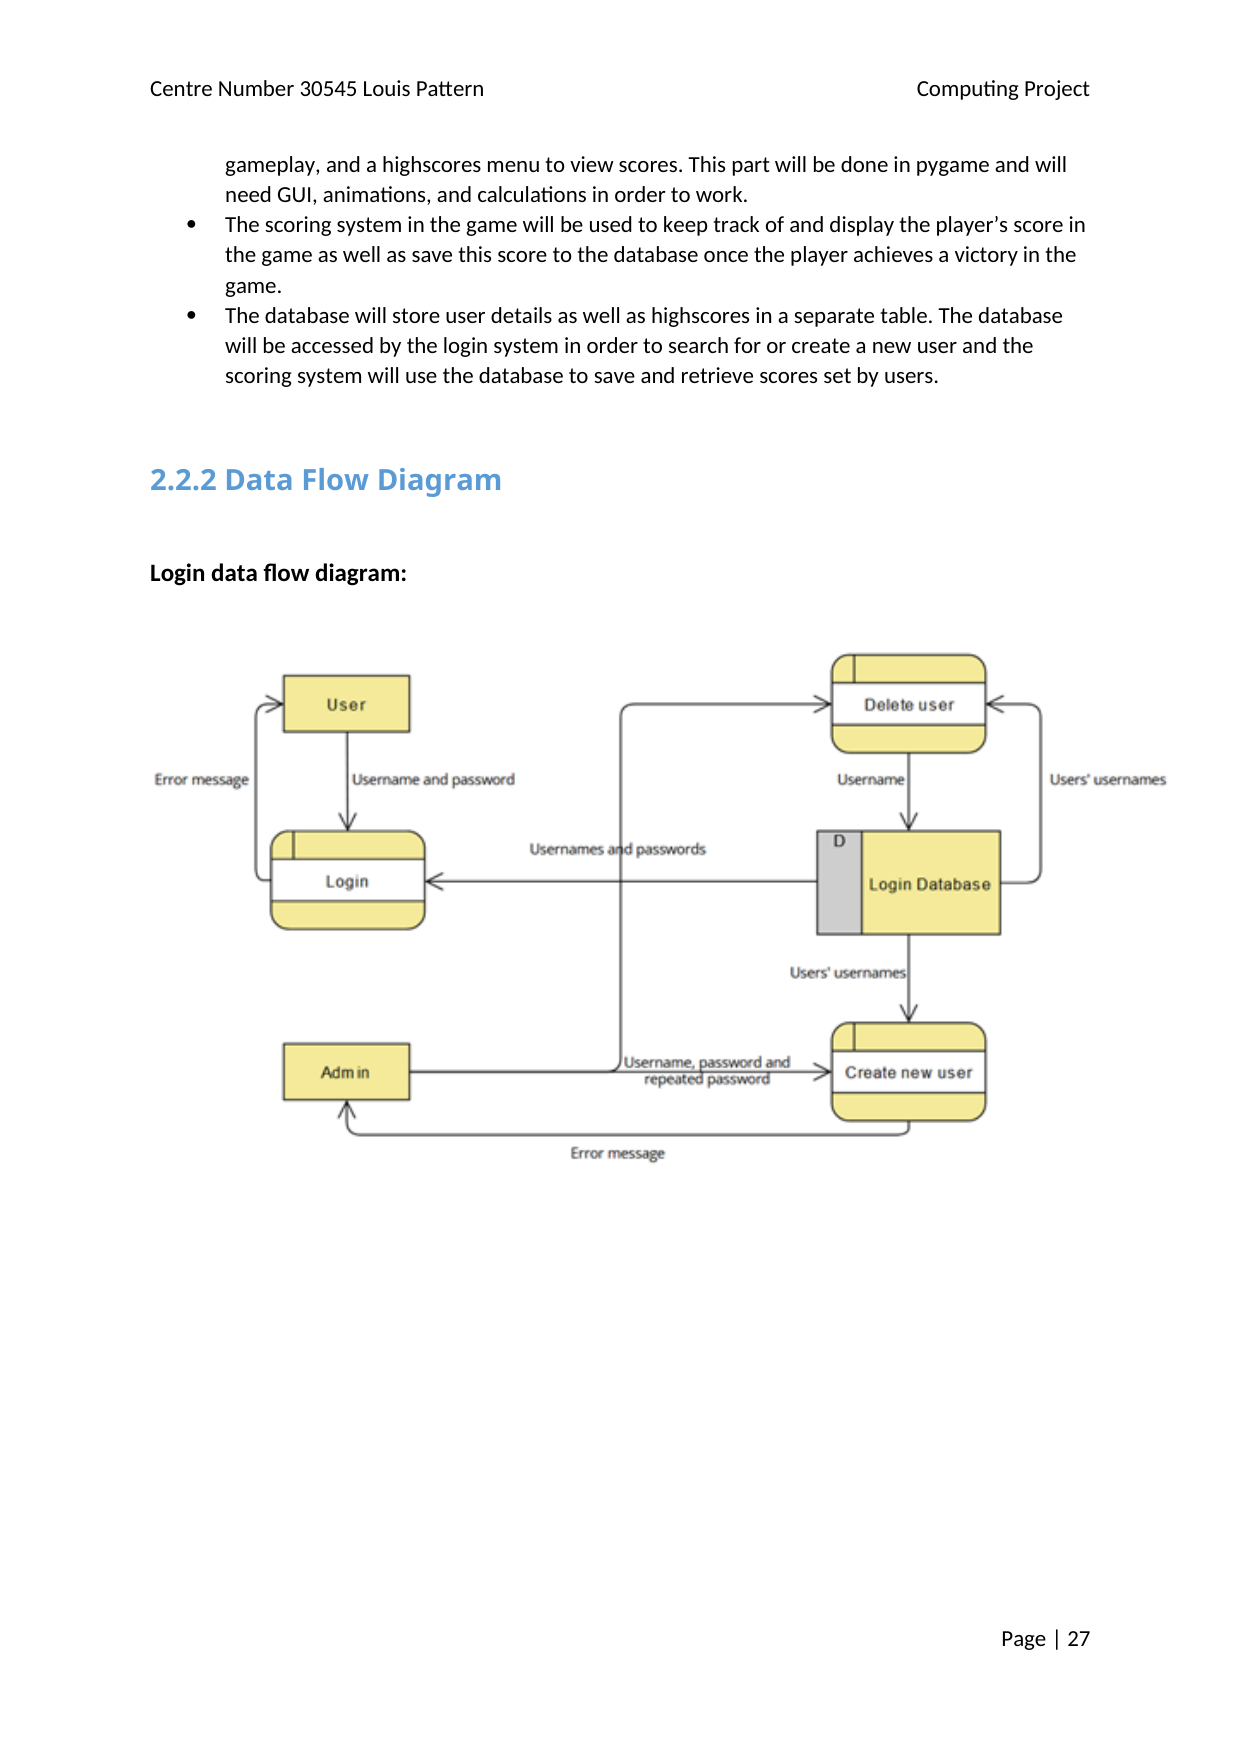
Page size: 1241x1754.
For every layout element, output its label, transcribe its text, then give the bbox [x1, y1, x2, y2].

list The database will store user details as well as highscores in a separate table. The database will be accessed by the login system in order to search for or create a new user and the scoring system will use the database to save and retrieve scores set by users. [187, 301, 1090, 389]
subtitle Login data flow diagram: [150, 557, 1090, 588]
subtitle 2.2.2 Data Flow Diagram [150, 459, 1090, 499]
picture [150, 641, 1180, 1166]
list The scoring system in the game will be used to keep track of and display the player’s score in the game as well as save this score to the database once the player achieves a victory in the game. [187, 210, 1090, 299]
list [187, 150, 1090, 208]
